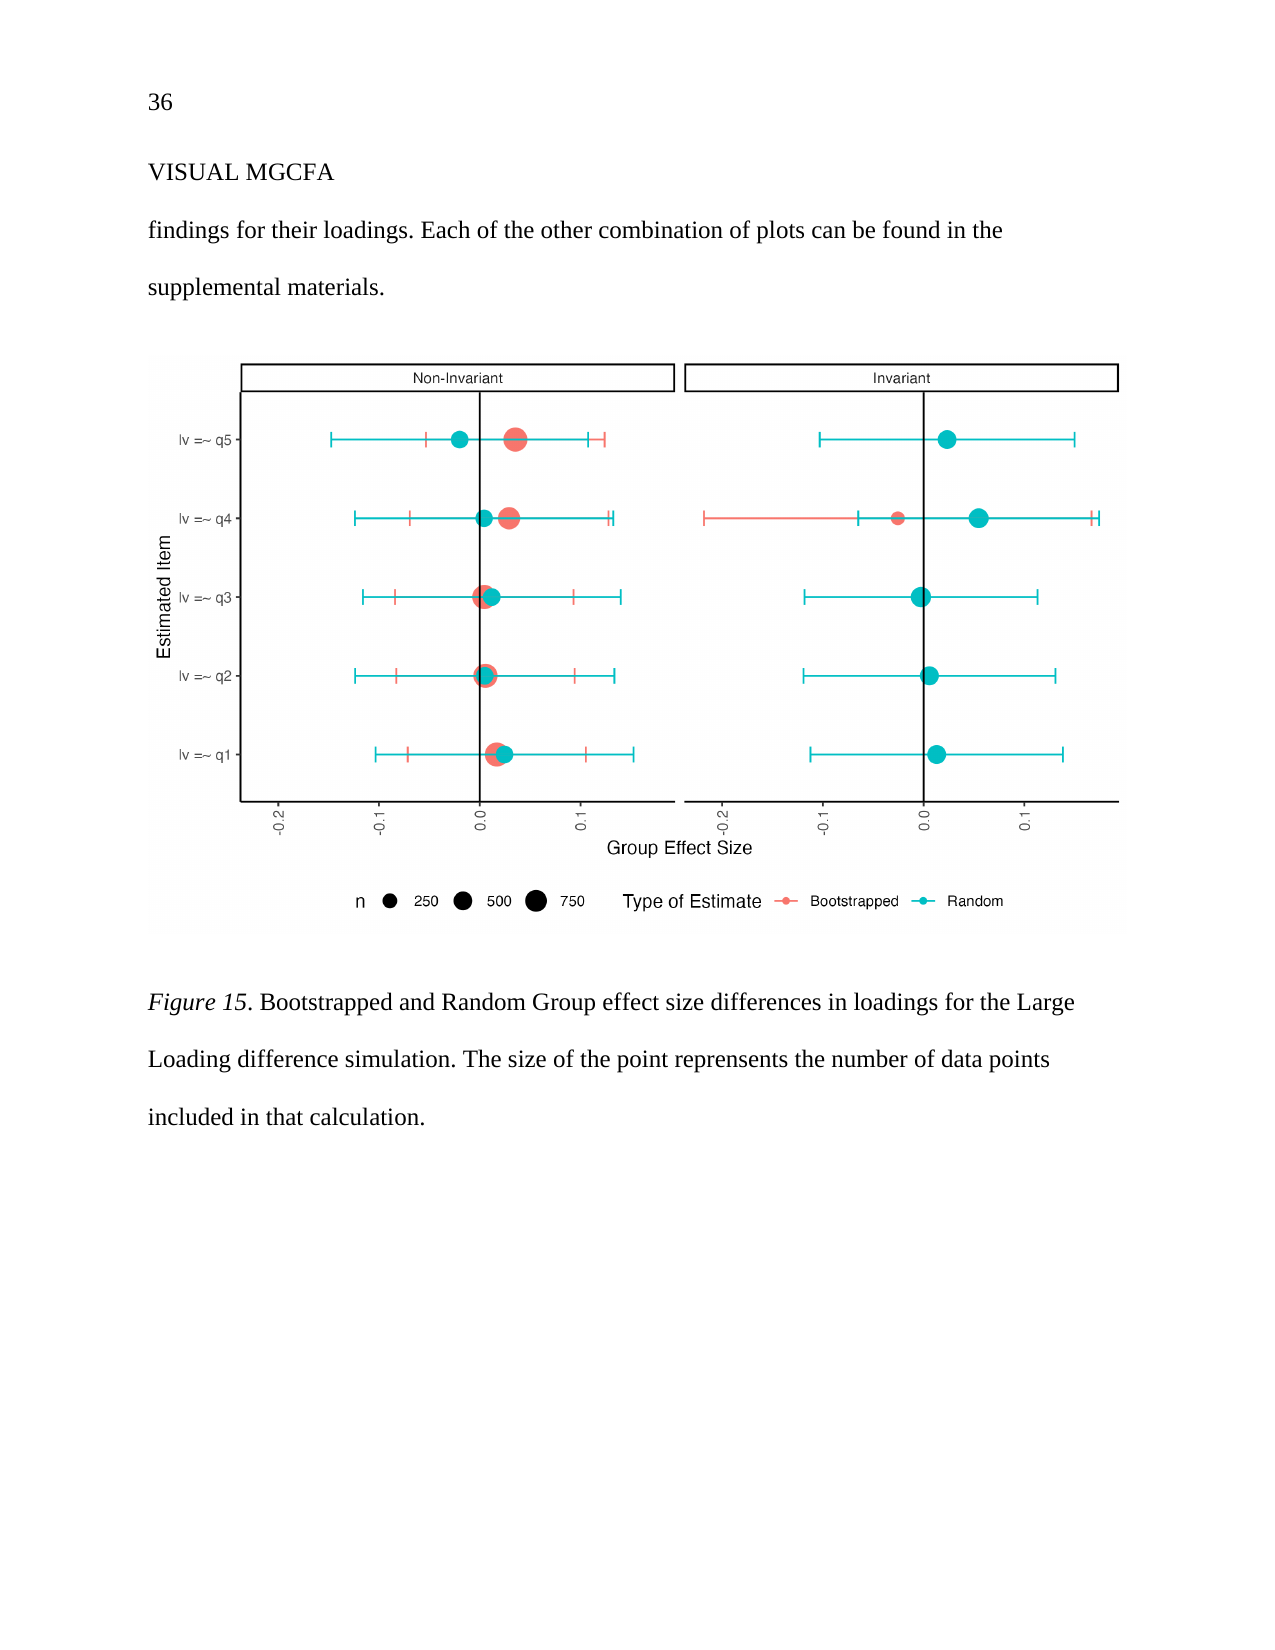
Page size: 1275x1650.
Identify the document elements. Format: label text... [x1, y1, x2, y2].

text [148, 215, 1127, 301]
picture [147, 355, 1128, 934]
text Figure 15. Bootstrapped and Random Group effect size differences in loadings for the Large Loading difference simulation. The size of the point reprensents the number of data points included in that calculation. [148, 987, 1127, 1131]
